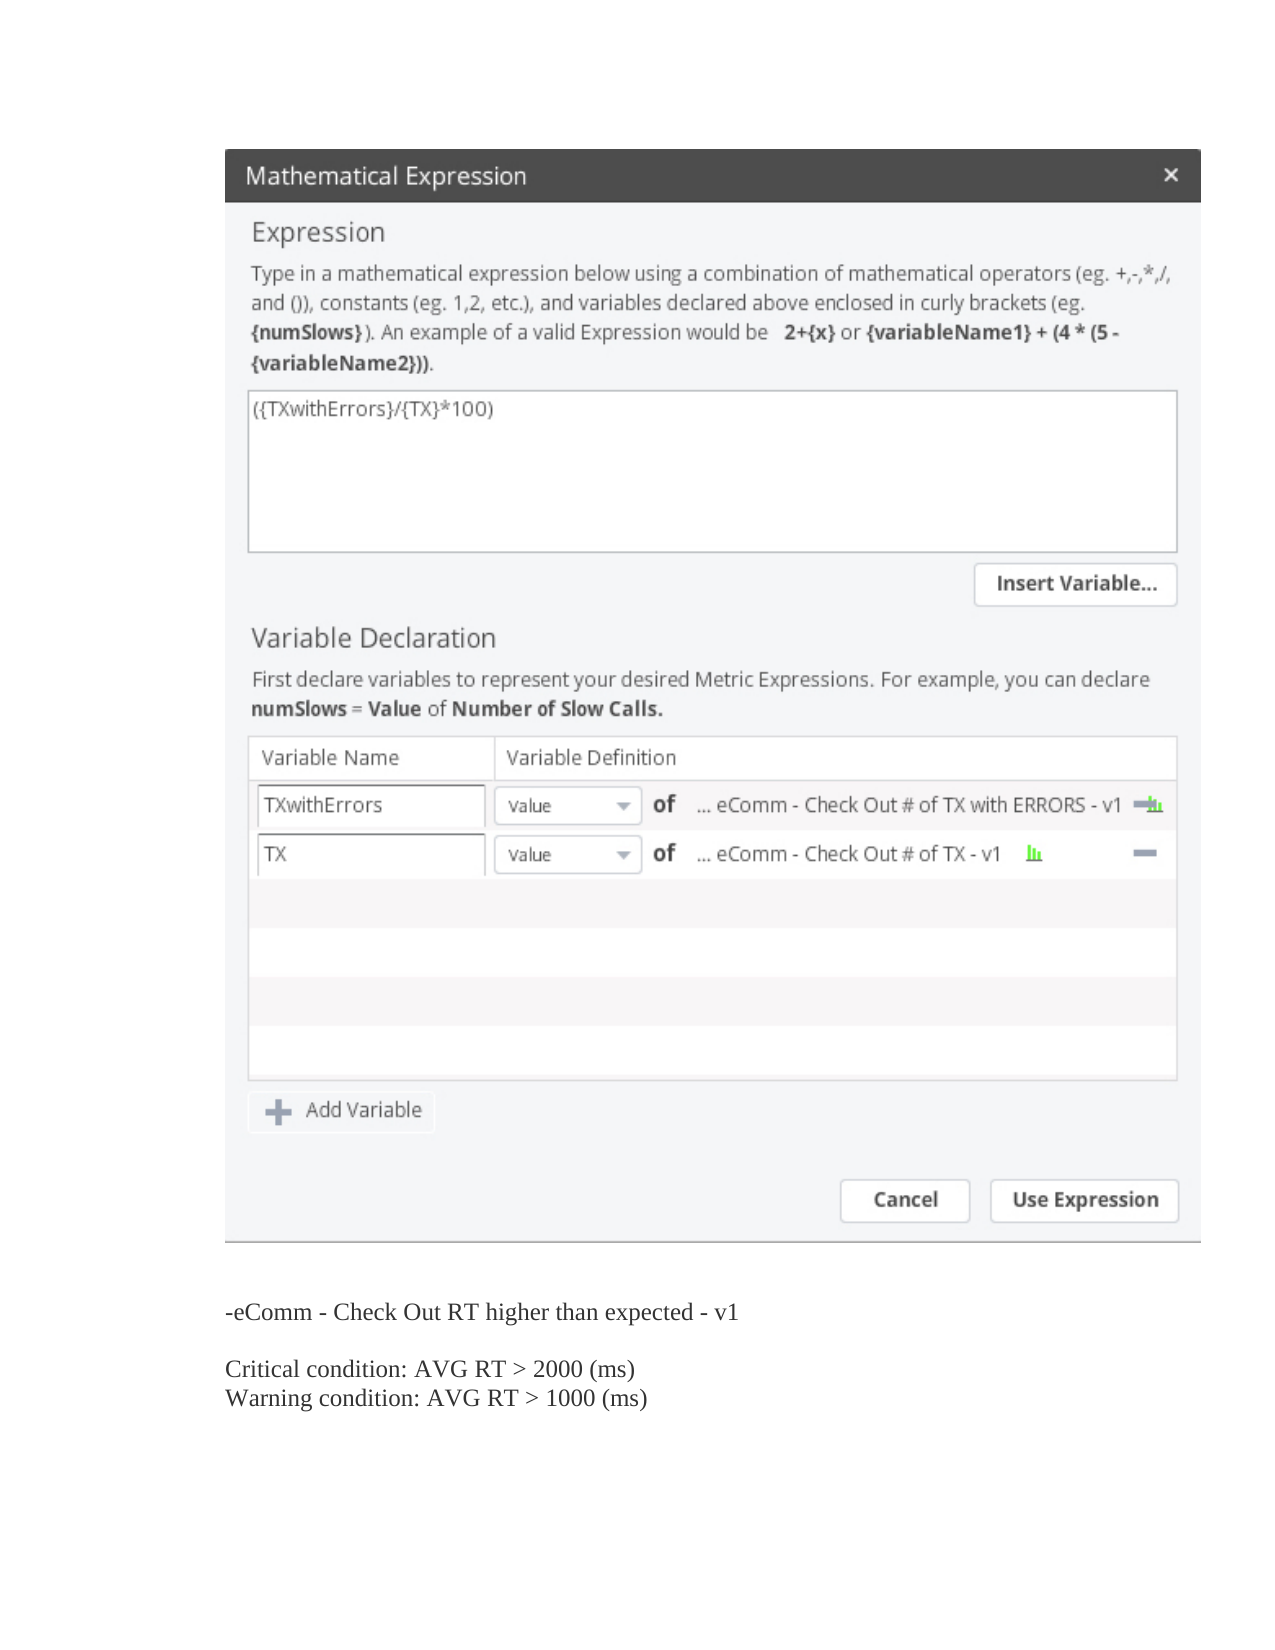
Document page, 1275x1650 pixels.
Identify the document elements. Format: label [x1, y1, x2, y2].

picture [225, 149, 1201, 1243]
list [187, 150, 1125, 1440]
